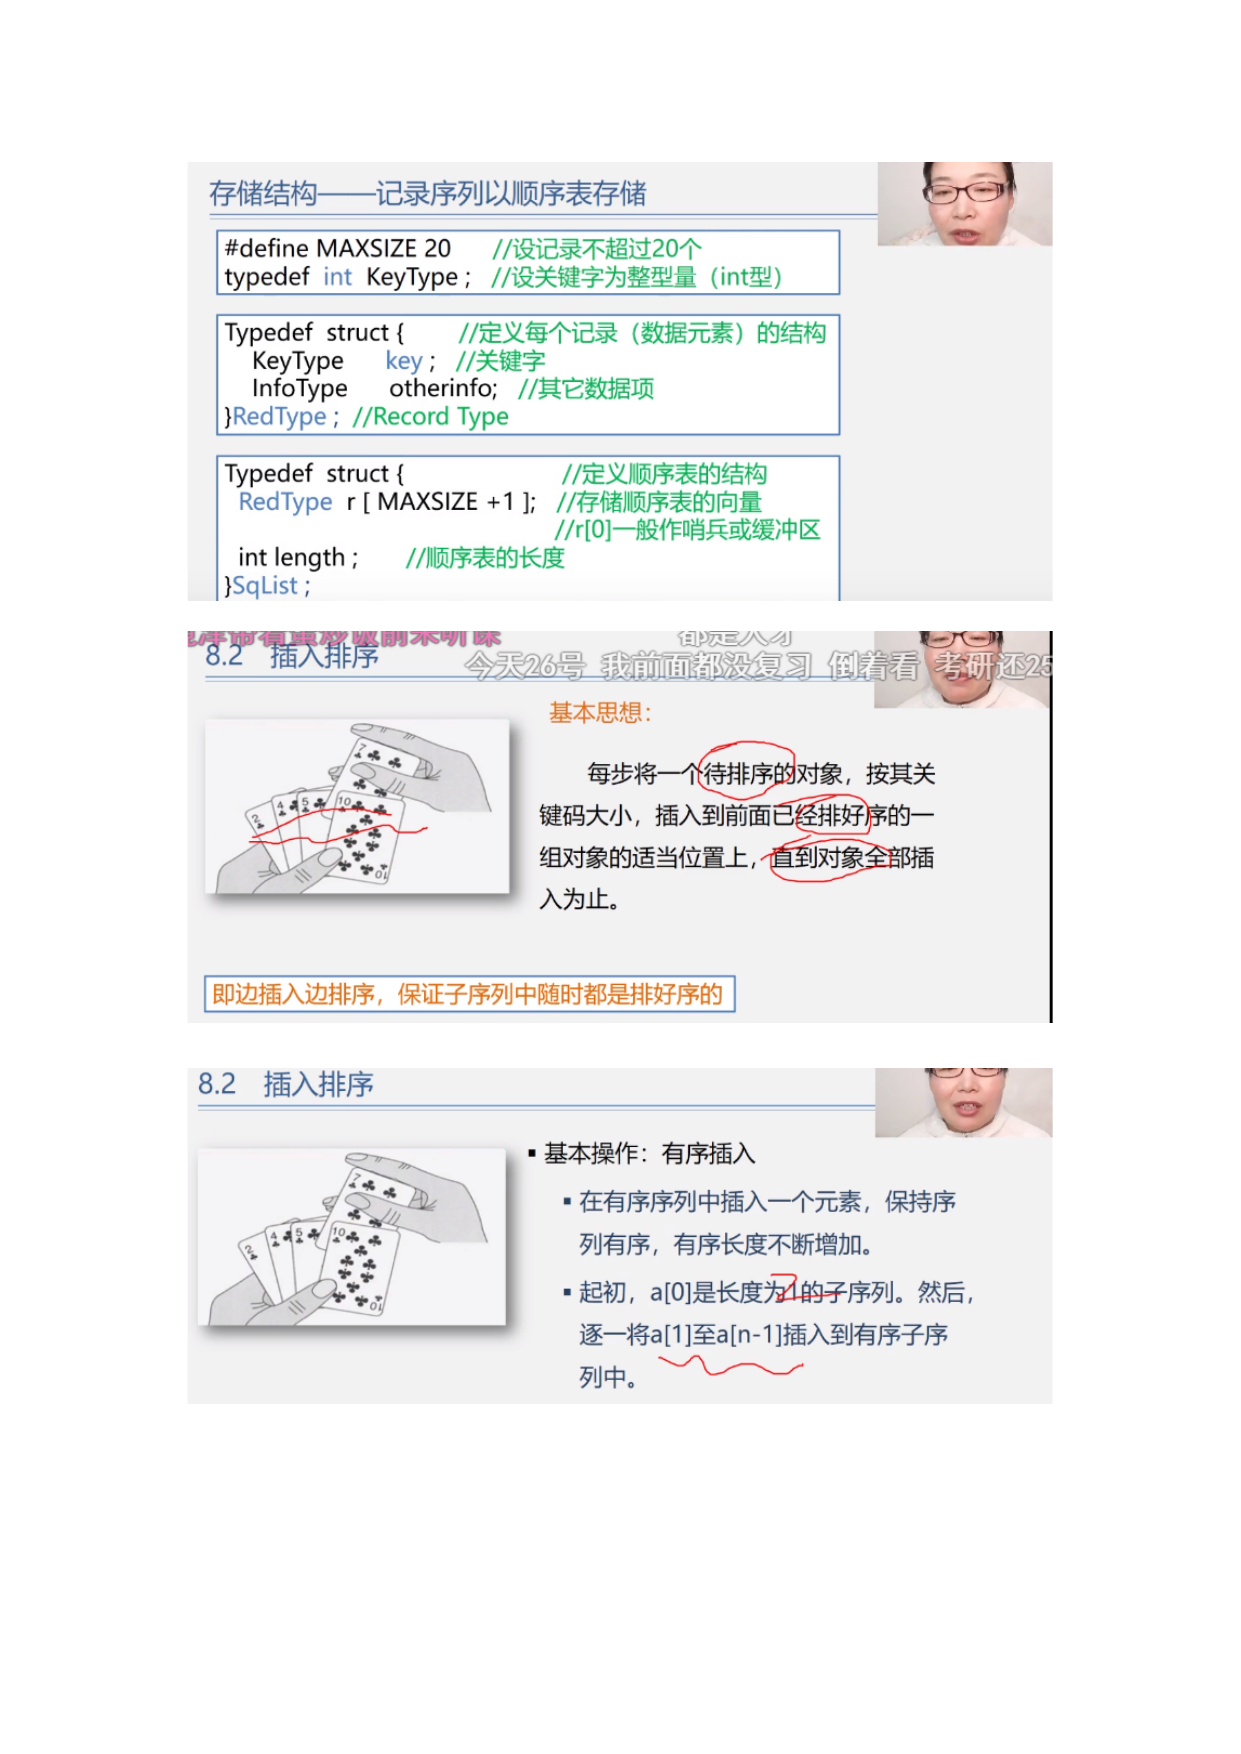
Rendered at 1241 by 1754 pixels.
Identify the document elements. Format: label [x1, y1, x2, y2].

picture [187, 162, 1053, 601]
picture [187, 631, 1053, 1023]
picture [187, 1068, 1053, 1404]
